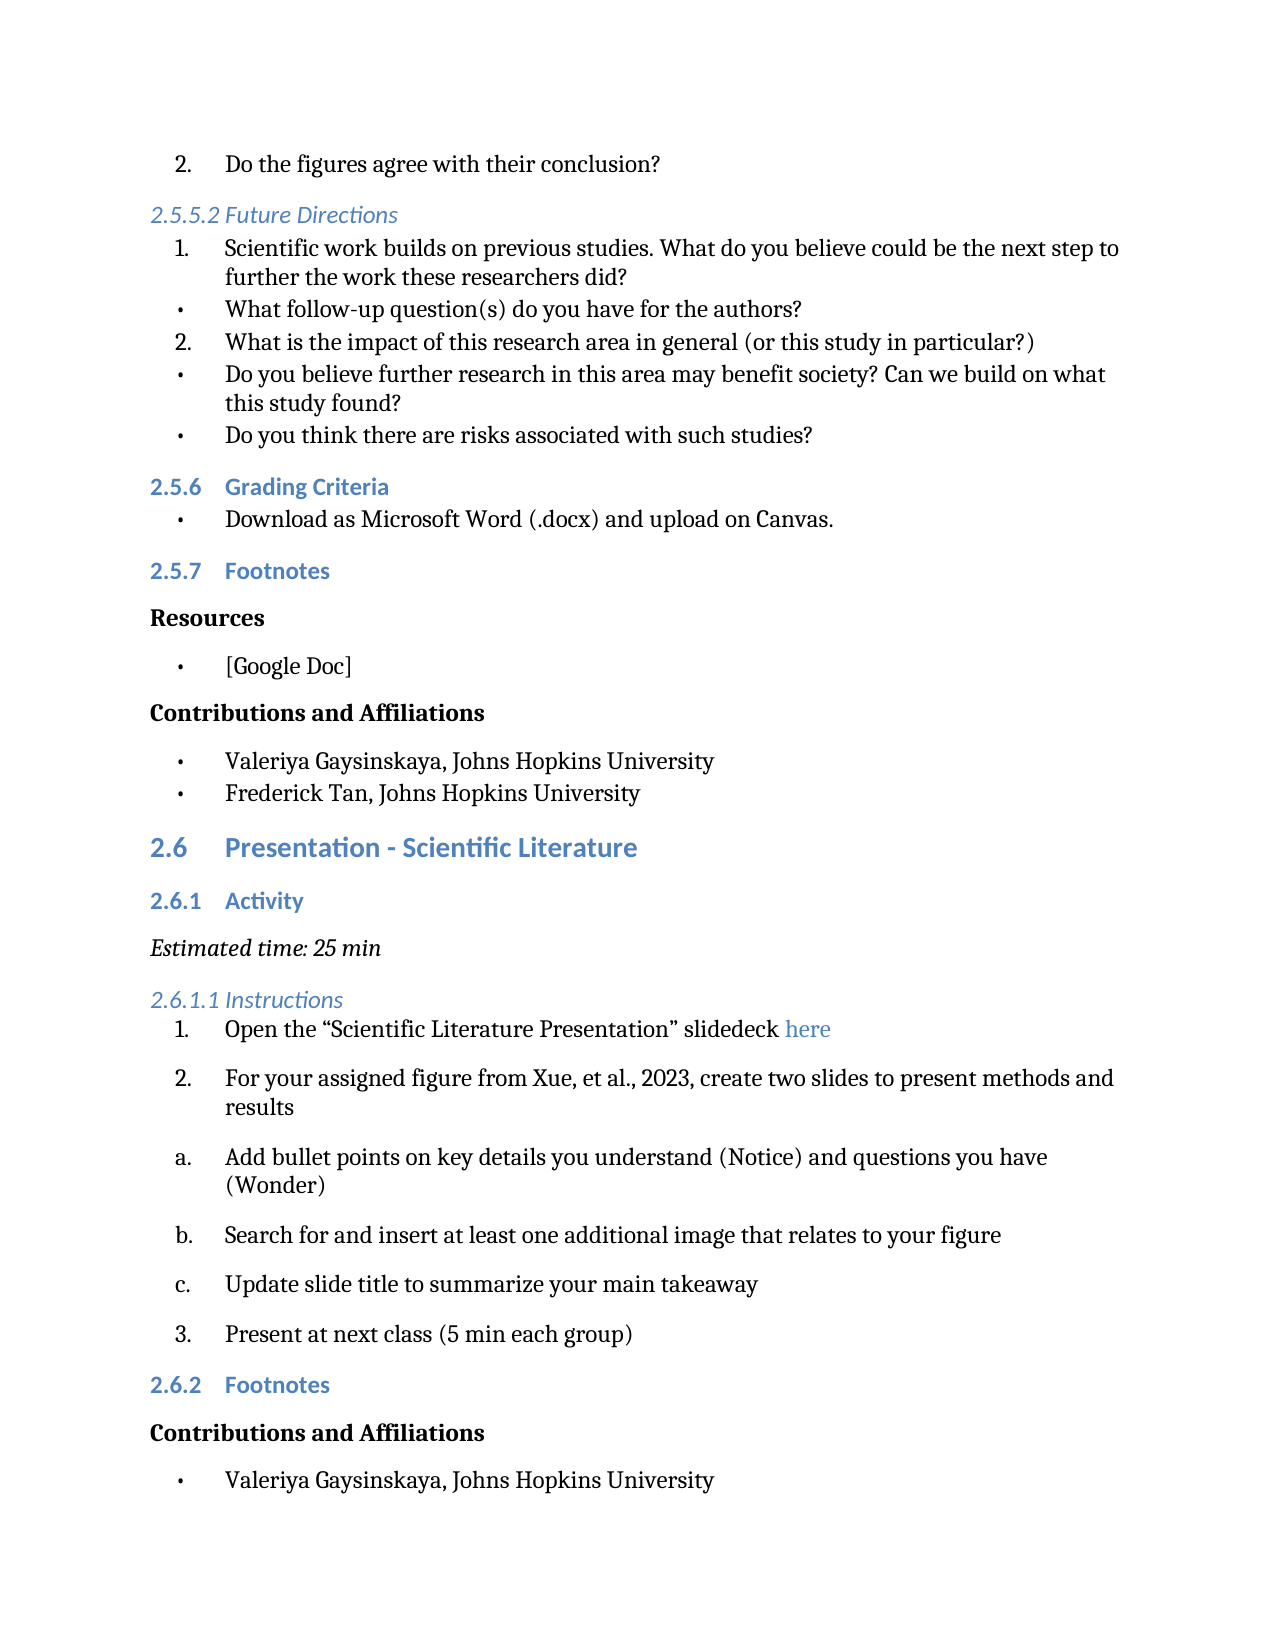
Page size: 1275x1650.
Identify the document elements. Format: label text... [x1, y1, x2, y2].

list Do you believe further research in this area may benefit society? Can we build on what this study found? [175, 360, 1125, 418]
text Contributions and Affiliations [150, 699, 1125, 728]
subtitle 2.6.1 Activity [150, 885, 1125, 916]
subtitle 2.5.6 Grading Criteria [150, 471, 1125, 501]
list Open the “Scientific Literature Presentation” slidedeck here [175, 1014, 1125, 1043]
subtitle 2.5.7 Footnotes [150, 555, 1125, 585]
list What follow-up question(s) do you have for the authors? [175, 295, 1125, 324]
list Do the figures agree with their conclusion? [175, 150, 1125, 179]
text Contributions and Affiliations [150, 1419, 1125, 1447]
list Frederick Tan, Johns Hopkins University [175, 779, 1125, 808]
subtitle 2.6.2 Footnotes [150, 1369, 1125, 1400]
list Add bullet points on key details you understand (Notice) and questions you have (Wonder) [175, 1142, 1125, 1200]
list Present at next class (5 min each group) [175, 1320, 1125, 1349]
list [Google Doc] [175, 652, 1125, 680]
text Estimated time: 25 min [150, 934, 1125, 963]
list What is the impact of this research area in general (or this study in particular?) [175, 328, 1125, 356]
subtitle 2.6 Presentation - Scientific Literature [150, 829, 1125, 864]
list Valeriya Gaysinskaya, Johns Hopkins University [175, 1466, 1125, 1495]
list For your assigned figure from Xue, et al., 2023, create two slides to present methods and results [175, 1064, 1125, 1122]
list Download as Microsoft Word (.docx) and upload on Canvas. [175, 505, 1125, 534]
list Valeriya Gaysinskaya, Johns Hopkins University [175, 747, 1125, 775]
list Search for and insert at least one additional image that relates to your figure [175, 1221, 1125, 1249]
list Scientific work builds on previous studies. What do you believe could be the next step to further the work these researchers did? [175, 234, 1125, 291]
subtitle 2.6.1.1 Instructions [150, 984, 1125, 1014]
text Resources [150, 604, 1125, 633]
list Update slide title to summarize your main takeaway [175, 1270, 1125, 1299]
subtitle 2.5.5.2 Future Directions [150, 199, 1125, 230]
list Do you think there are risks associated with such studies? [175, 421, 1125, 450]
